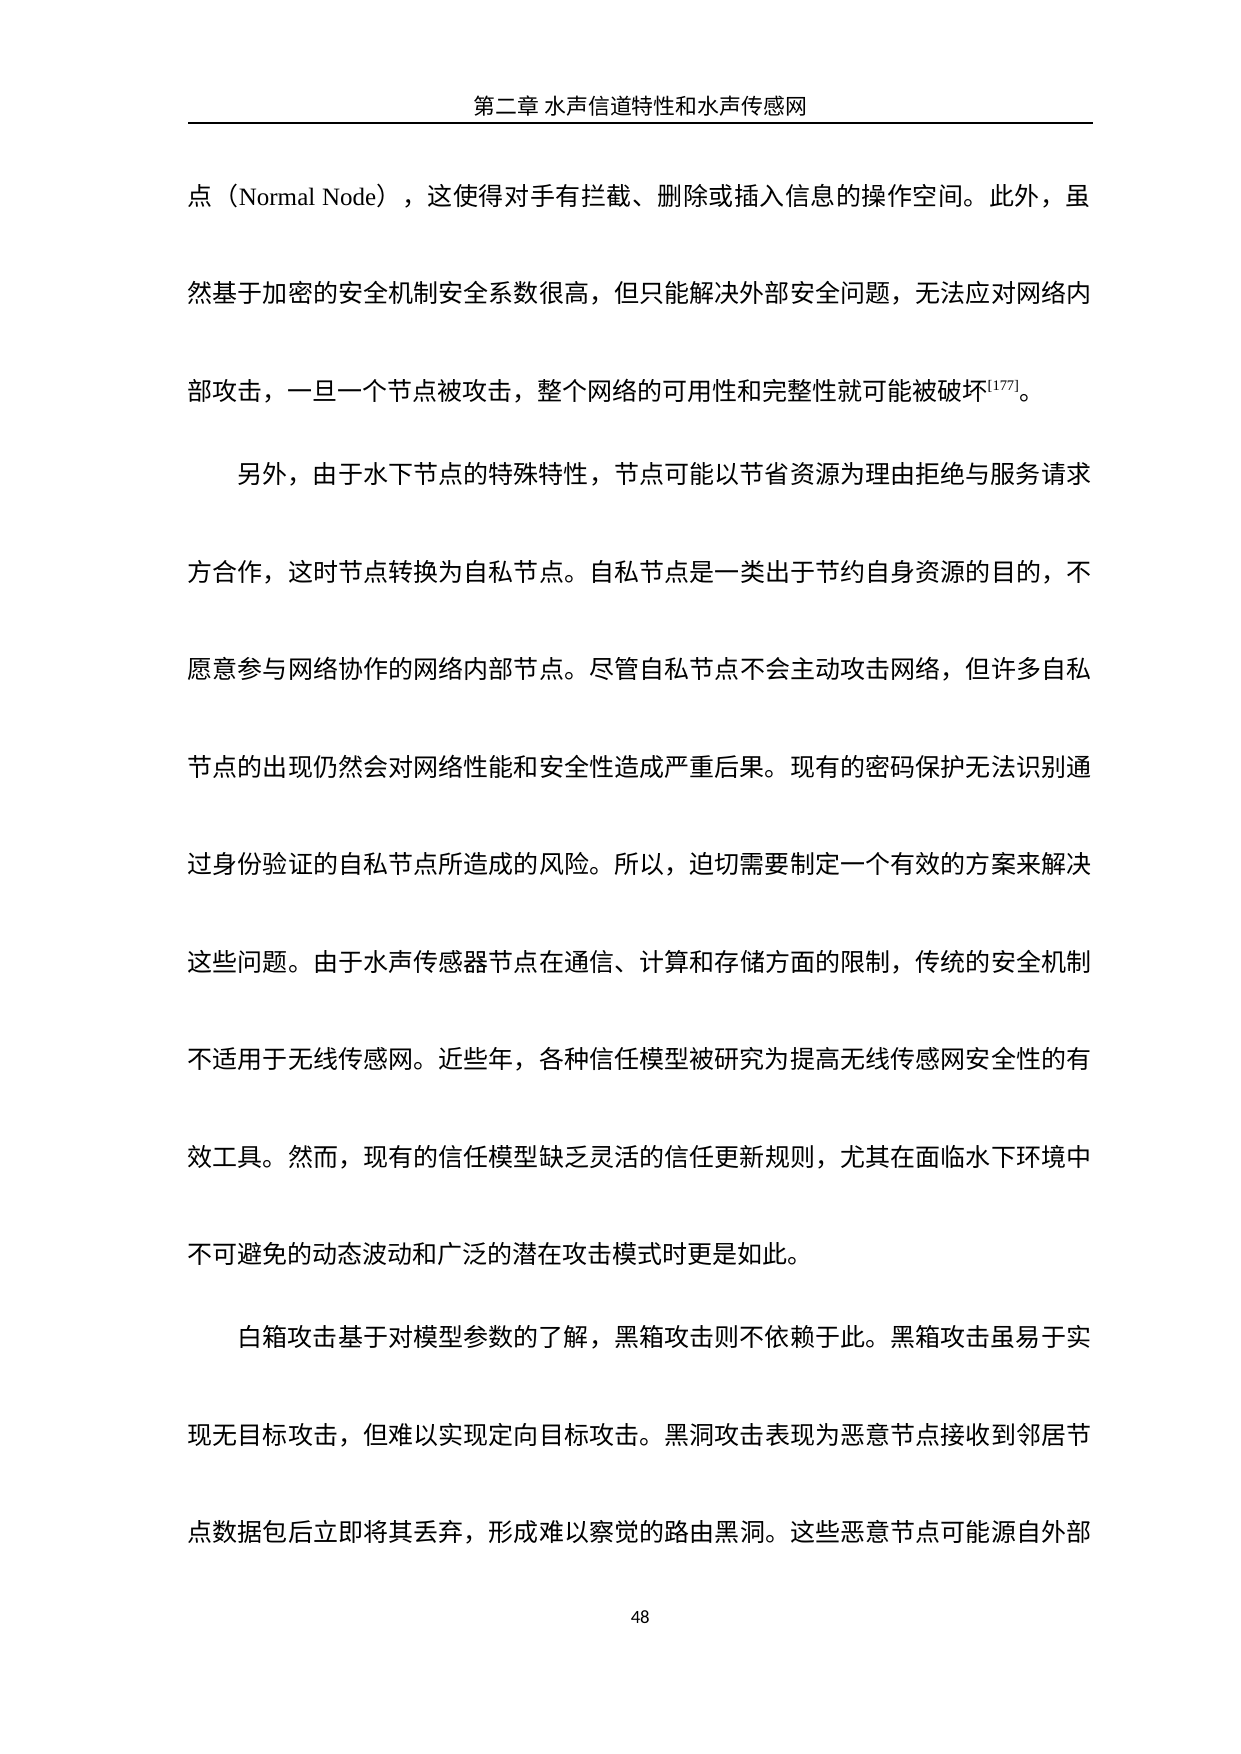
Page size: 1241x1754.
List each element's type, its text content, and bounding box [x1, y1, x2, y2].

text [187, 162, 1093, 422]
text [187, 1303, 1093, 1563]
text 另外，由于水下节点的特殊特性，节点可能以节省资源为理由拒绝与服务请求方合作，这时节点转换为自私节点。自私节点是一类出于节约自身资源的目的，不愿意参与网络协作的网络内部节点。尽管自私节点不会主动攻击网络，但许多自私节点的出现仍然会对网络性能和安全性造成严重后果。现有的密码保护无法识别通过身份验证的自私节点所造成的风险。所以，迫切需要制定一个有效的方案来解决这些问题。由于水声传感器节点在通信、计算和存储方面的限制，传统的安全机制不适用于无线传感网。近些年，各种信任模型被研究为提高无线传感网安全性的有效工具。然而，现有的信任模型缺乏灵活的信任更新规则，尤其在面临水下环境中不可避免的动态波动和广泛的潜在攻击模式时更是如此。 [187, 440, 1093, 1285]
